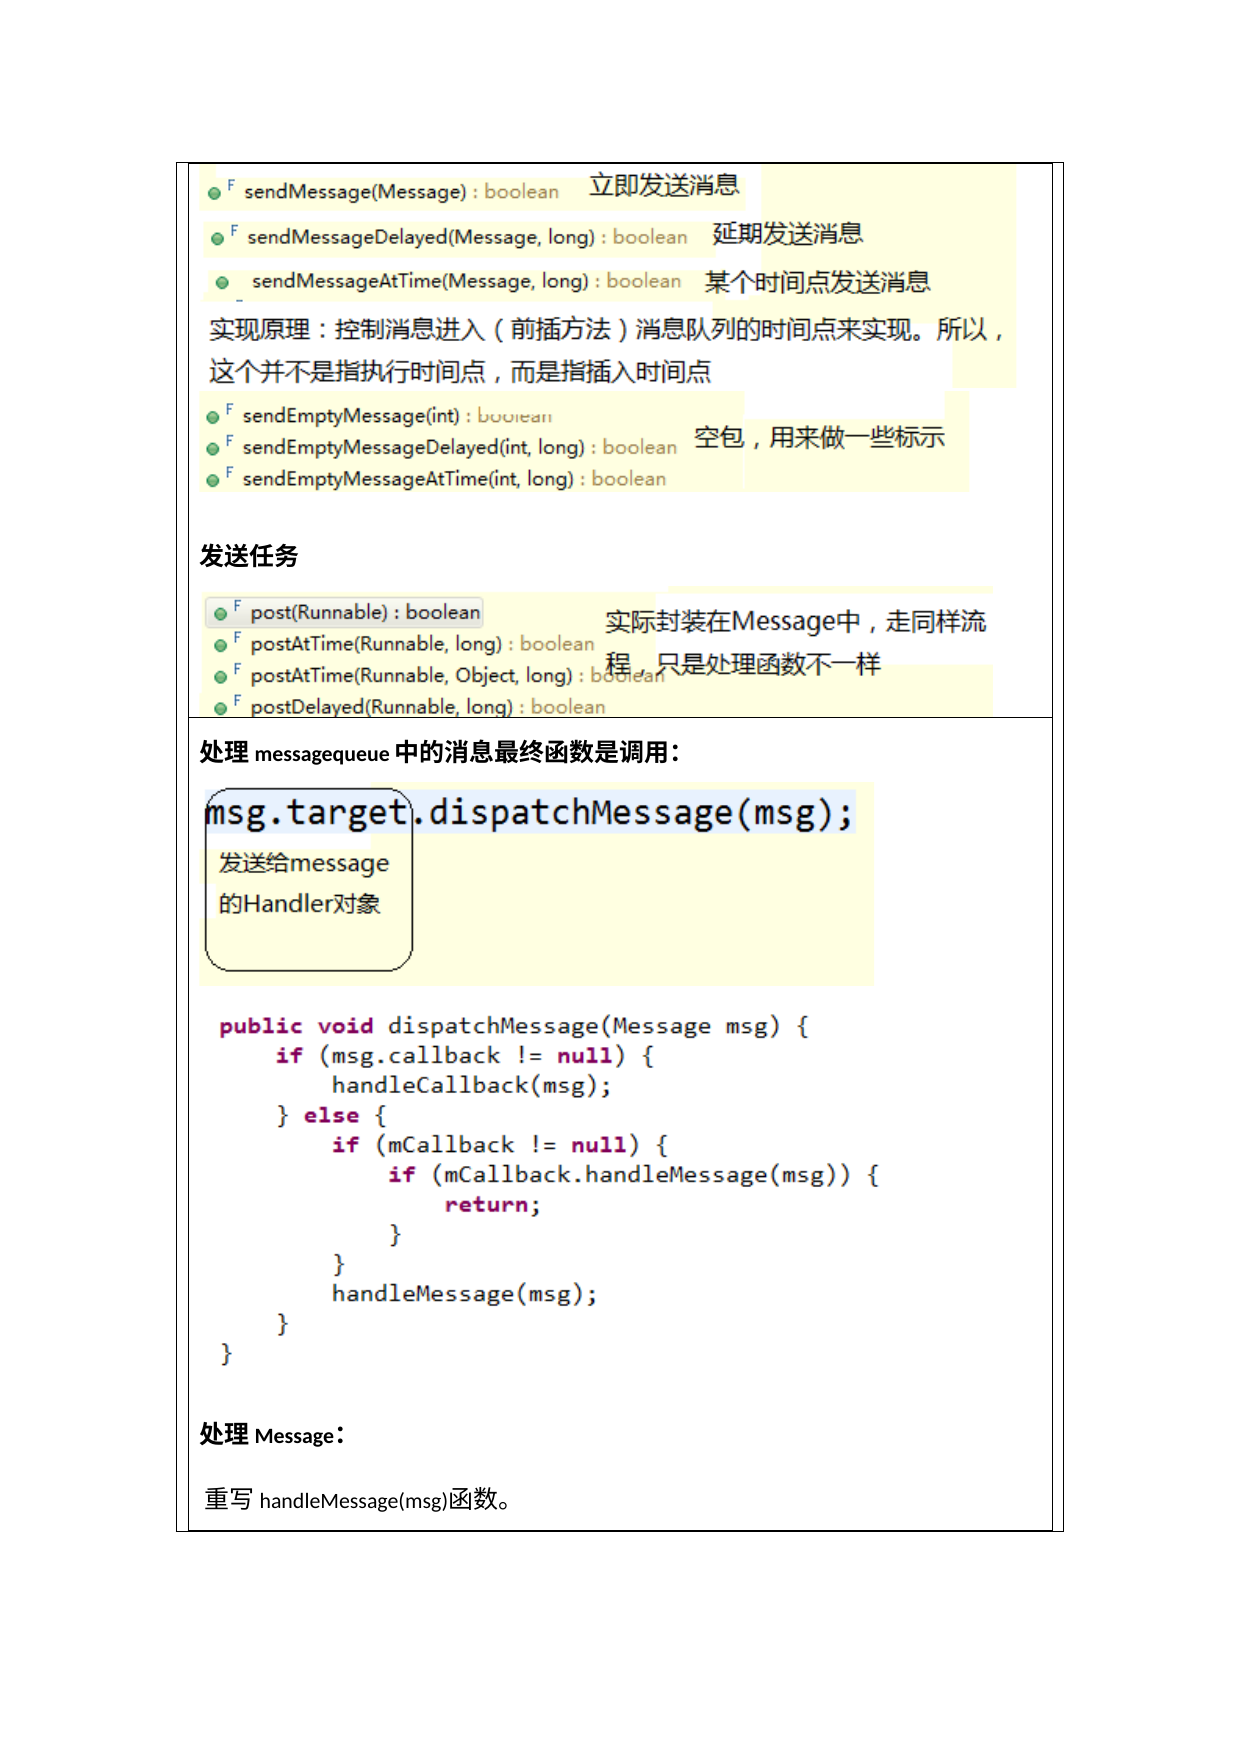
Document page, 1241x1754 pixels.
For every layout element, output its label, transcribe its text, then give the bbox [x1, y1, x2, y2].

picture [199, 391, 970, 492]
picture [199, 782, 875, 986]
table_cell Handler Handler中引用了MessageQueue，所以在使用Handler时候一定要考虑是否会存在内存泄露问题。 [189, 718, 1052, 1530]
picture [199, 164, 1017, 388]
picture [199, 586, 993, 717]
table_cell Handler Handler中引用了MessageQueue，所以在使用Handler时候一定要考虑是否会存在内存泄露问题。 [189, 164, 1052, 717]
picture [199, 1010, 937, 1375]
